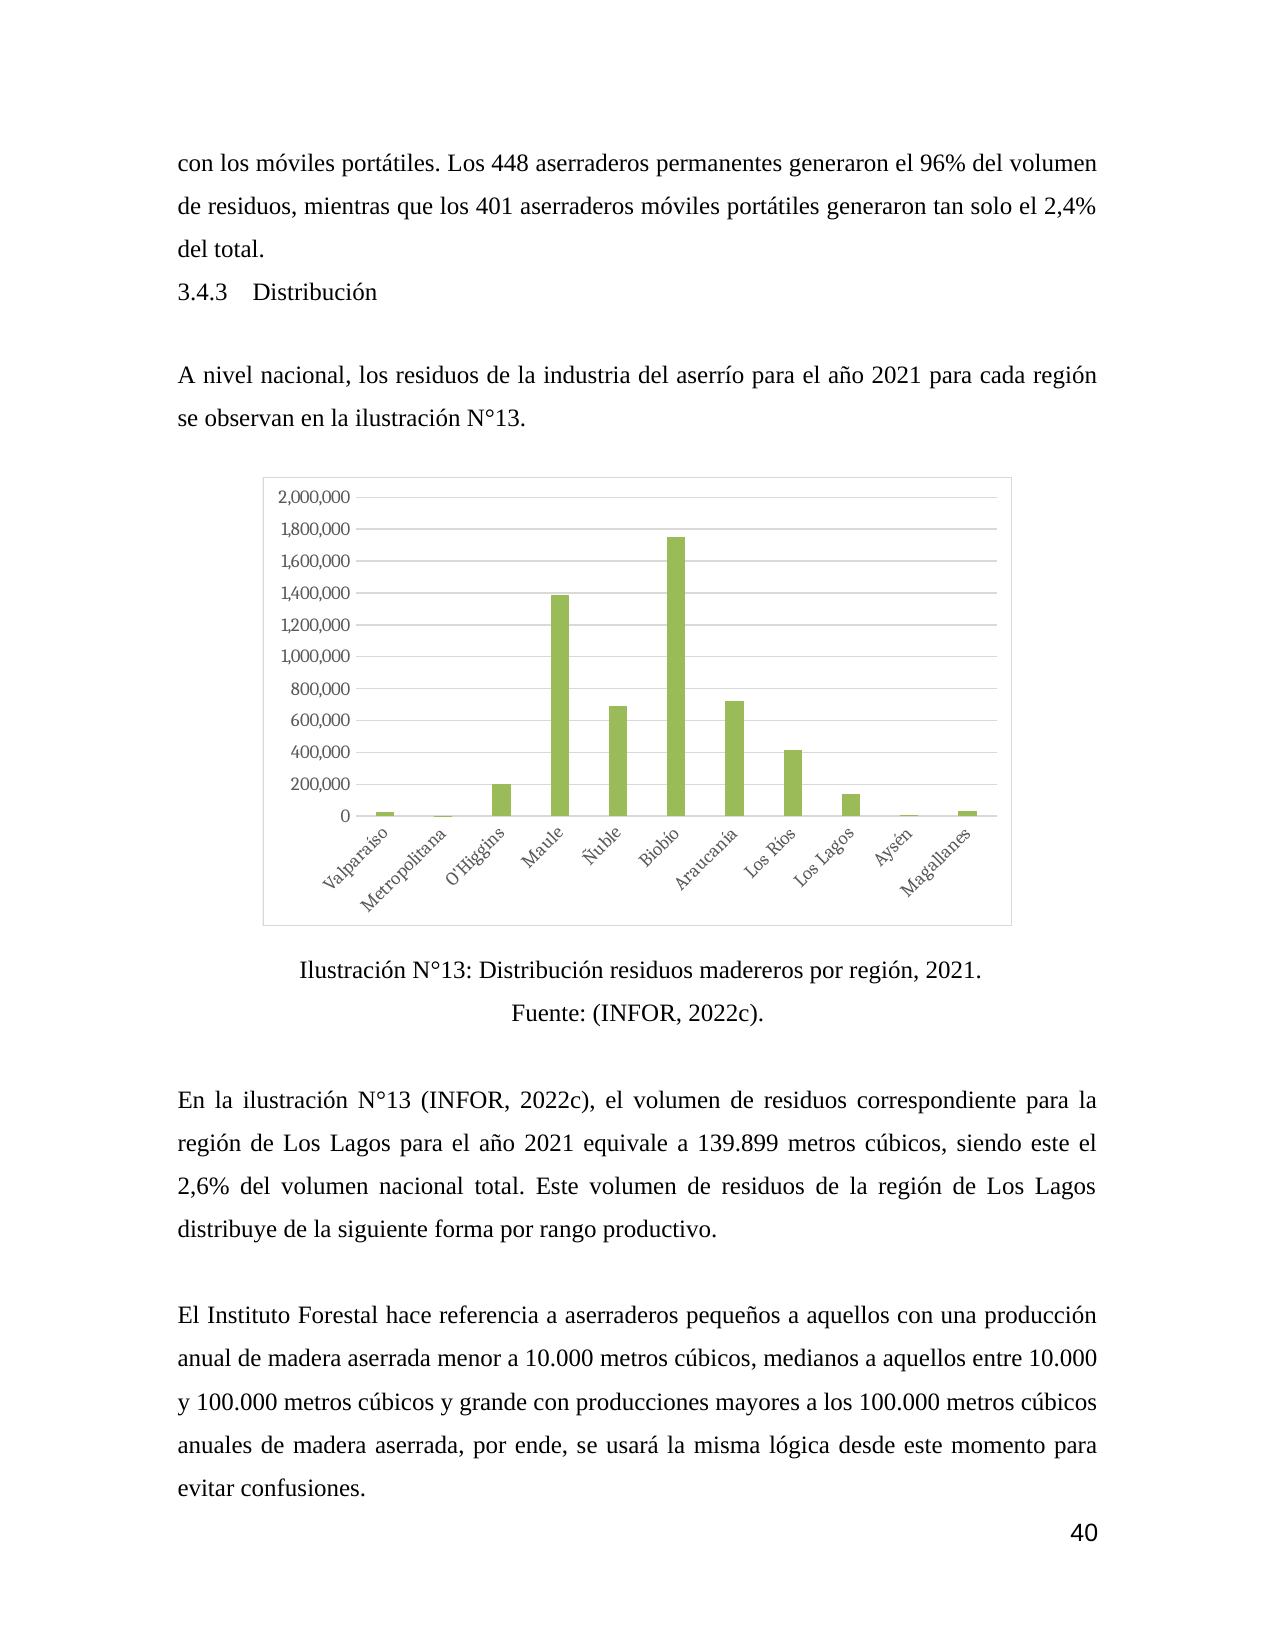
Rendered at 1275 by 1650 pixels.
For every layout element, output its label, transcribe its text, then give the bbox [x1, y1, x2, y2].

text A nivel nacional, los residuos de la industria del aserrío para el año 2021 para cada región se observan en la ilustración N°13. [177, 360, 1098, 432]
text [177, 148, 1098, 263]
text El Instituto Forestal hace referencia a aserraderos pequeños a aquellos con una producción anual de madera aserrada menor a 10.000 metros cúbicos, medianos a aquellos entre 10.000 y 100.000 metros cúbicos y grande con producciones mayores a los 100.000 metros cúbicos anuales de madera aserrada, por ende, se usará la misma lógica desde este momento para evitar confusiones. [177, 1300, 1098, 1502]
text Fuente: (INFOR, 2022c). [177, 998, 1098, 1027]
text Ilustración N°13: Distribución residuos madereros por región, 2021. [177, 489, 1098, 984]
text En la ilustración N°13 (INFOR, 2022c), el volumen de residuos correspondiente para la región de Los Lagos para el año 2021 equivale a 139.899 metros cúbicos, siendo este el 2,6% del volumen nacional total. Este volumen de residuos de la región de Los Lagos distribuye de la siguiente forma por rango productivo. [177, 1085, 1098, 1243]
subtitle 3.4.3 Distribución [177, 277, 1098, 306]
